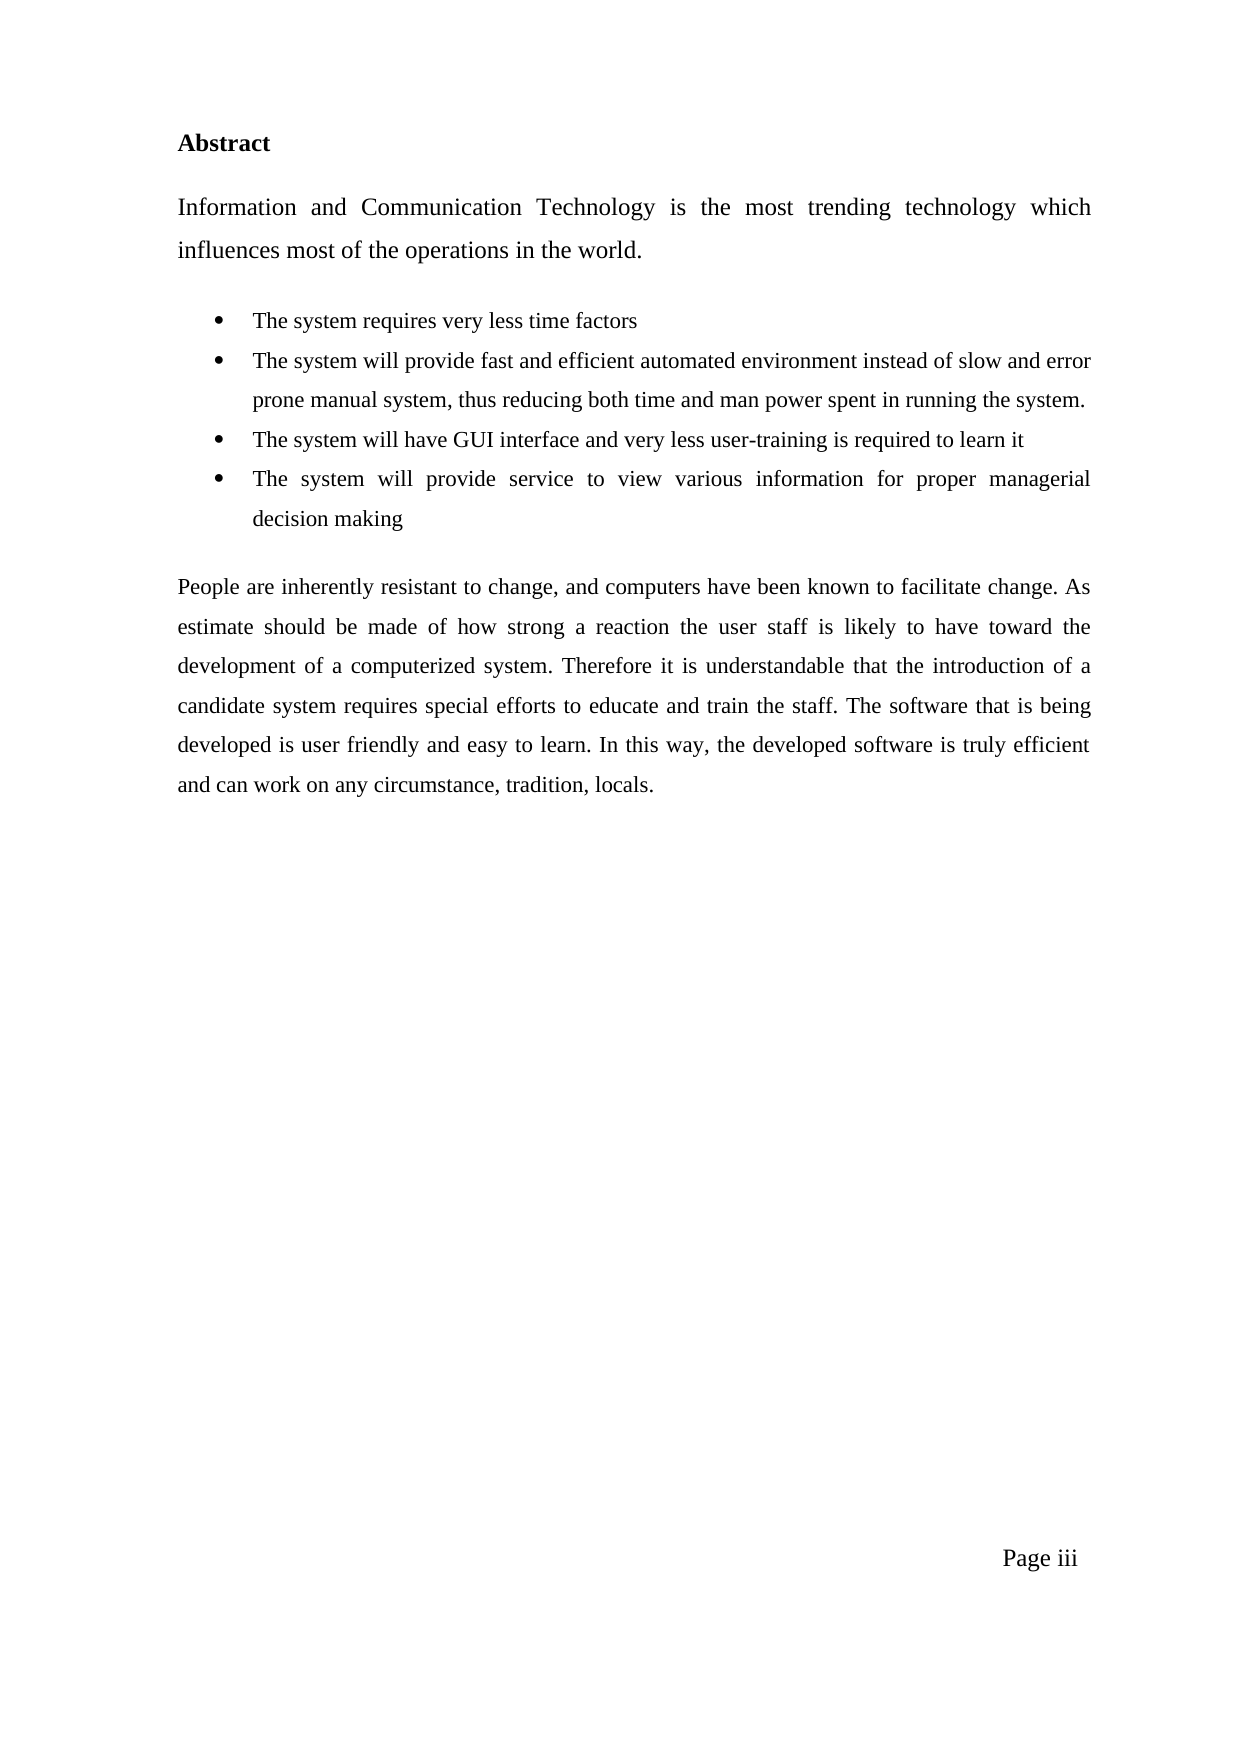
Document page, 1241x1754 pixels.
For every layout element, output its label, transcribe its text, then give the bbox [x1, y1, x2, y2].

list The system will provide service to view various information for proper managerial decision making [215, 465, 1092, 531]
text Page iii [177, 1543, 1092, 1572]
list The system will provide fast and efficient automated environment instead of slow and error prone manual system, thus reducing both time and man power spent in running the system. [215, 347, 1092, 413]
list The system will have GUI interface and very less user-training is required to learn it [215, 426, 1092, 452]
text People are inherently resistant to change, and computers have been known to facilitate change. As estimate should be made of how strong a reaction the user staff is likely to have toward the development of a computerized system. Therefore it is understandable that the introduction of a candidate system requires special efforts to educate and train the staff. The software that is being developed is user friendly and easy to learn. In this way, the developed software is truly efficient and can work on any circumstance, tradition, locals. [177, 573, 1092, 797]
text Abstract [177, 128, 1092, 157]
list The system requires very less time factors [215, 307, 1092, 334]
text Information and Communication Technology is the most trending technology which influences most of the operations in the world. [177, 192, 1092, 264]
